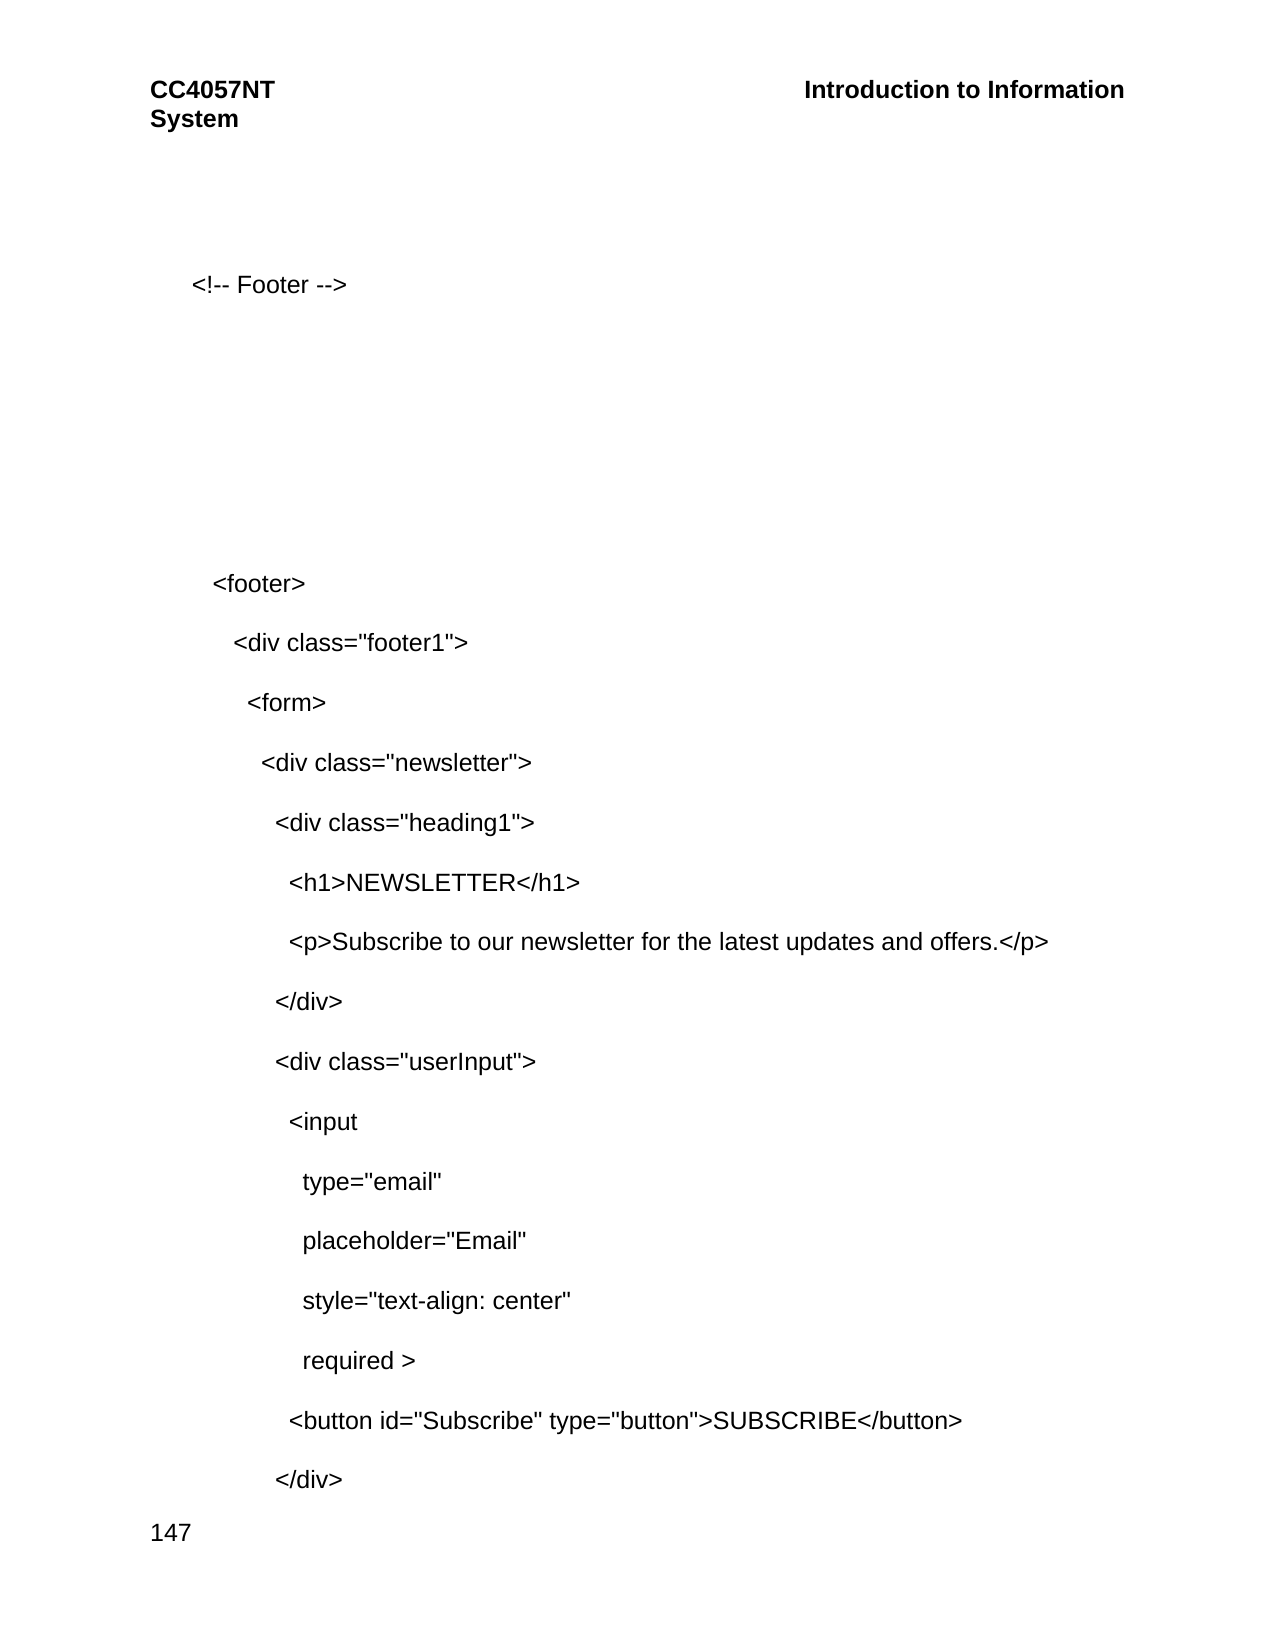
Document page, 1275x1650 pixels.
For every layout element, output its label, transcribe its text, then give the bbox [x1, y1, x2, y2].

text <!-- Footer --> [150, 269, 1125, 298]
text type="email" [150, 1166, 1125, 1195]
text <div class="newsletter"> [150, 748, 1125, 777]
text <h1>NEWSLETTER</h1> [150, 867, 1125, 896]
text <button id="Subscribe" type="button">SUBSCRIBE</button> [150, 1406, 1125, 1434]
text <footer> [150, 568, 1125, 597]
text <div class="footer1"> [150, 628, 1125, 657]
text <input [150, 1107, 1125, 1135]
text </div> [150, 1465, 1125, 1494]
text <div class="userInput"> [150, 1047, 1125, 1076]
text <form> [150, 688, 1125, 717]
text </div> [150, 987, 1125, 1016]
text <p>Subscribe to our newsletter for the latest updates and offers.</p> [150, 927, 1125, 956]
text required > [150, 1346, 1125, 1374]
text <div class="heading1"> [150, 808, 1125, 836]
text placeholder="Email" [150, 1226, 1125, 1255]
text style="text-align: center" [150, 1286, 1125, 1315]
